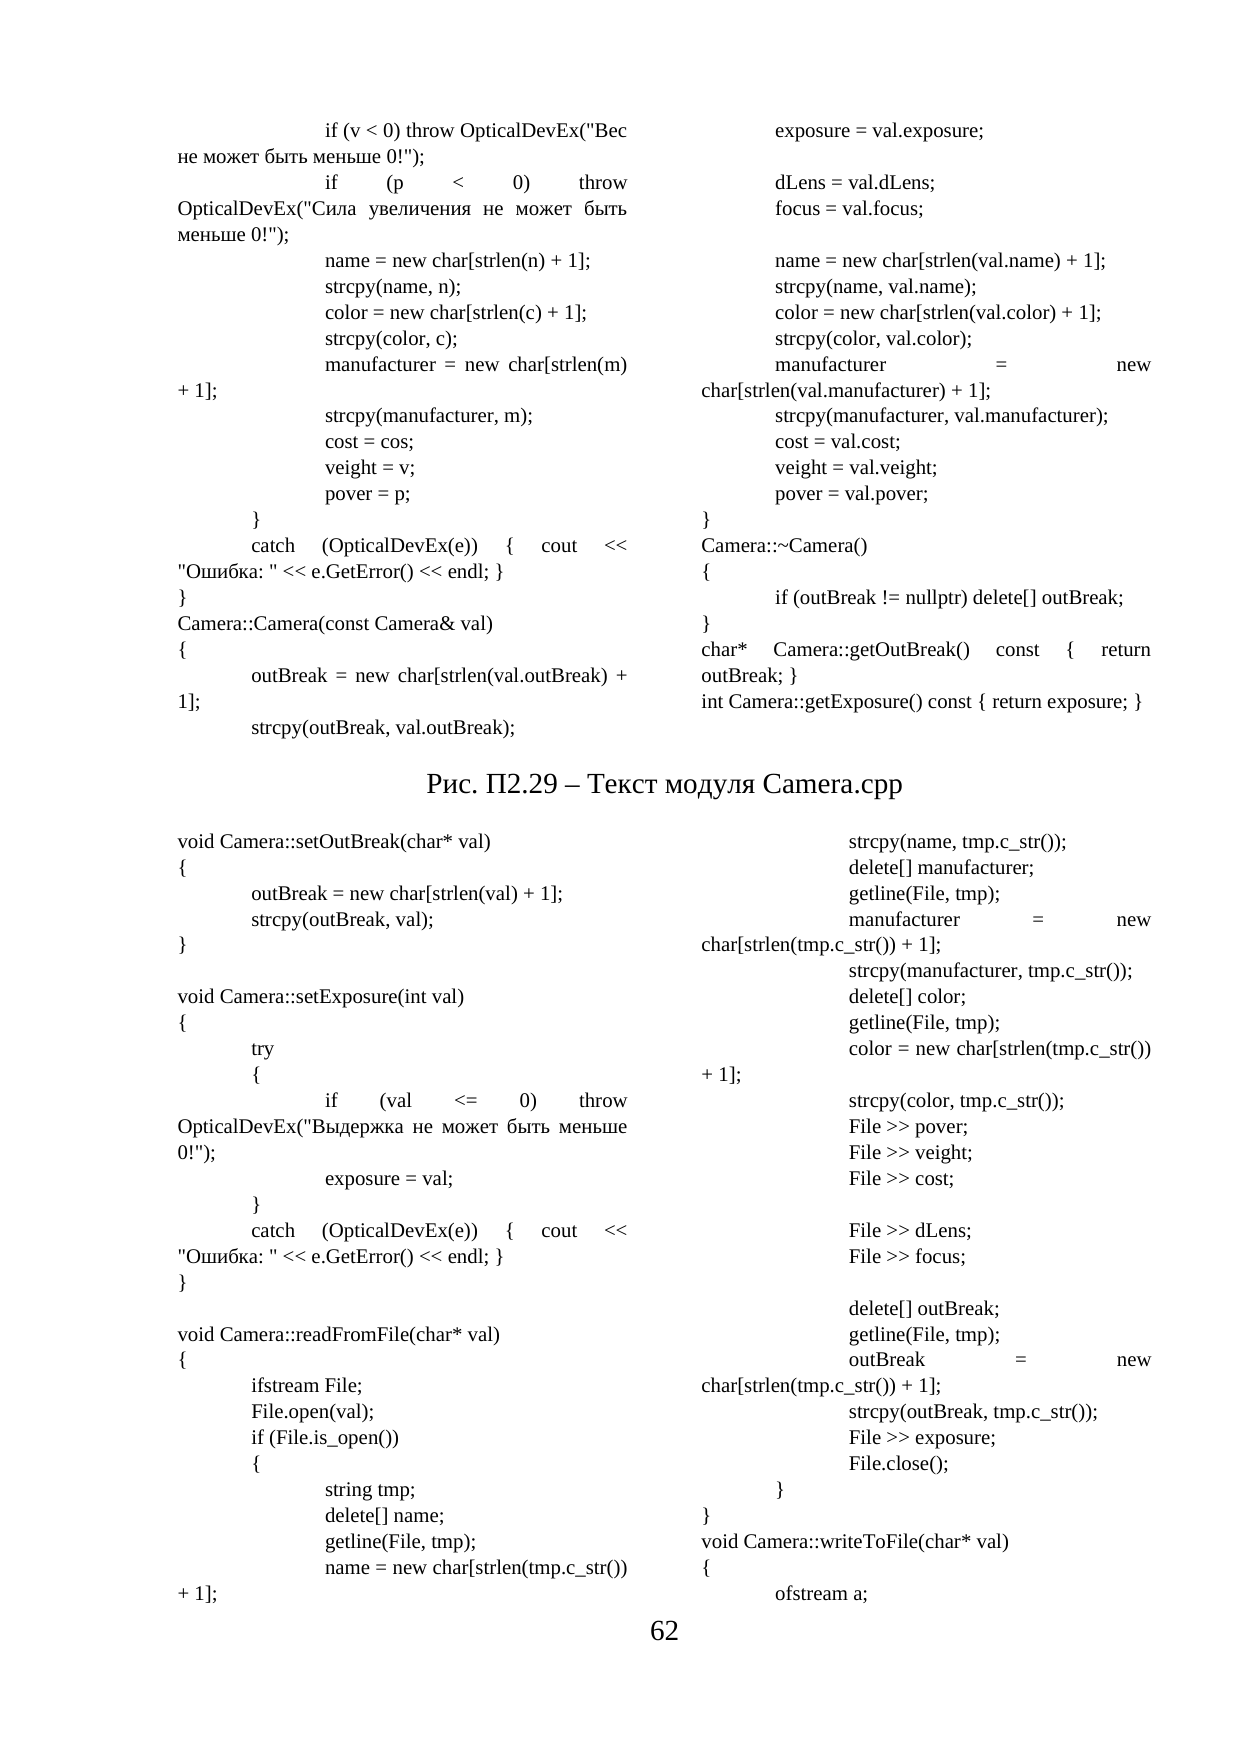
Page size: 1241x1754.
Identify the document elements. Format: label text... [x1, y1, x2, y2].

text dLens = val.dLens; [701, 170, 1152, 194]
text File >> dLens; [701, 1218, 1152, 1242]
text File.close(); [701, 1451, 1152, 1475]
text char* Camera::getOutBreak() const { return outBreak; } [701, 637, 1152, 687]
text color = new char[strlen(c) + 1]; [177, 300, 627, 324]
text exposure = val; [177, 1166, 627, 1190]
text strcpy(outBreak, val); [177, 906, 627, 931]
text name = new char[strlen(n) + 1]; [177, 248, 627, 272]
text } [177, 507, 627, 531]
text manufacturer = new char[strlen(m) + 1]; [177, 352, 627, 402]
text strcpy(color, tmp.c_str()); [701, 1088, 1152, 1112]
text strcpy(manufacturer, m); [177, 403, 627, 427]
text strcpy(manufacturer, val.manufacturer); [701, 403, 1152, 427]
text pover = p; [177, 481, 627, 505]
text strcpy(name, val.name); [701, 274, 1152, 298]
text string tmp; [177, 1477, 627, 1501]
text try [177, 1036, 627, 1060]
text int Camera::getExposure() const { return exposure; } [701, 689, 1152, 713]
text outBreak = new char[strlen(val) + 1]; [177, 881, 627, 904]
text void Camera::setExposure(int val) [177, 984, 627, 1008]
text if (p < 0) throw OpticalDevEx("Сила увеличения не может быть меньше 0!"); [177, 170, 627, 246]
text } [701, 1477, 1152, 1501]
text Рис. П2.29 – Текст модуля Camera.cpp [177, 767, 1152, 800]
text } [701, 611, 1152, 635]
text { [701, 559, 1152, 583]
text strcpy(color, val.color); [701, 326, 1152, 350]
text strcpy(manufacturer, tmp.c_str()); [701, 958, 1152, 982]
text veight = val.veight; [701, 455, 1152, 479]
text } [701, 507, 1152, 531]
text { [177, 637, 627, 661]
text focus = val.focus; [701, 196, 1152, 220]
text if (v < 0) throw OpticalDevEx("Вес не может быть меньше 0!"); [177, 118, 627, 168]
text manufacturer = new char[strlen(tmp.c_str()) + 1]; [701, 906, 1152, 956]
text ofstream a; [701, 1581, 1152, 1605]
text strcpy(name, n); [177, 274, 627, 298]
text getline(File, tmp); [701, 1010, 1152, 1034]
text } [177, 932, 627, 956]
text } [177, 585, 627, 609]
text } [177, 1269, 627, 1294]
text getline(File, tmp); [177, 1529, 627, 1553]
text File >> pover; [701, 1114, 1152, 1138]
text { [177, 1347, 627, 1371]
text color = new char[strlen(tmp.c_str()) + 1]; [701, 1036, 1152, 1086]
text strcpy(outBreak, val.outBreak); [177, 715, 627, 739]
text name = new char[strlen(val.name) + 1]; [701, 248, 1152, 272]
text catch (OpticalDevEx(e)) { cout << "Ошибка: " << e.GetError() << endl; } [177, 1218, 627, 1268]
text File >> cost; [701, 1166, 1152, 1190]
text outBreak = new char[strlen(val.outBreak) + 1]; [177, 663, 627, 713]
text File >> veight; [701, 1140, 1152, 1164]
text strcpy(color, c); [177, 326, 627, 350]
text strcpy(outBreak, tmp.c_str()); [701, 1399, 1152, 1423]
text void Camera::setOutBreak(char* val) [177, 829, 627, 853]
text if (outBreak != nullptr) delete[] outBreak; [701, 585, 1152, 609]
text ifstream File; [177, 1373, 627, 1397]
text } [177, 1192, 627, 1216]
text cost = val.cost; [701, 429, 1152, 453]
text getline(File, tmp); [701, 881, 1152, 904]
text color = new char[strlen(val.color) + 1]; [701, 300, 1152, 324]
text catch (OpticalDevEx(e)) { cout << "Ошибка: " << e.GetError() << endl; } [177, 533, 627, 583]
text void Camera::writeToFile(char* val) [701, 1529, 1152, 1553]
text File.open(val); [177, 1399, 627, 1423]
text getline(File, tmp); [701, 1321, 1152, 1346]
text delete[] manufacturer; [701, 854, 1152, 879]
text delete[] outBreak; [701, 1296, 1152, 1319]
text outBreak = new char[strlen(tmp.c_str()) + 1]; [701, 1347, 1152, 1397]
text File >> focus; [701, 1244, 1152, 1268]
text Camera::Camera(const Camera& val) [177, 611, 627, 635]
text cost = cos; [177, 429, 627, 453]
text delete[] color; [701, 984, 1152, 1008]
text if (File.is_open()) [177, 1425, 627, 1449]
text Camera::~Camera() [701, 533, 1152, 557]
text { [177, 1062, 627, 1086]
text { [177, 1451, 627, 1475]
text name = new char[strlen(tmp.c_str()) + 1]; [177, 1555, 627, 1605]
text exposure = val.exposure; [701, 118, 1152, 142]
text void Camera::readFromFile(char* val) [177, 1321, 627, 1346]
text manufacturer = new char[strlen(val.manufacturer) + 1]; [701, 352, 1152, 402]
text File >> exposure; [701, 1425, 1152, 1449]
text { [177, 854, 627, 879]
text delete[] name; [177, 1503, 627, 1527]
text strcpy(name, tmp.c_str()); [701, 829, 1152, 853]
text { [701, 1555, 1152, 1579]
text if (val <= 0) throw OpticalDevEx("Выдержка не может быть меньше 0!"); [177, 1088, 627, 1164]
text { [177, 1010, 627, 1034]
text pover = val.pover; [701, 481, 1152, 505]
text veight = v; [177, 455, 627, 479]
text } [701, 1503, 1152, 1527]
